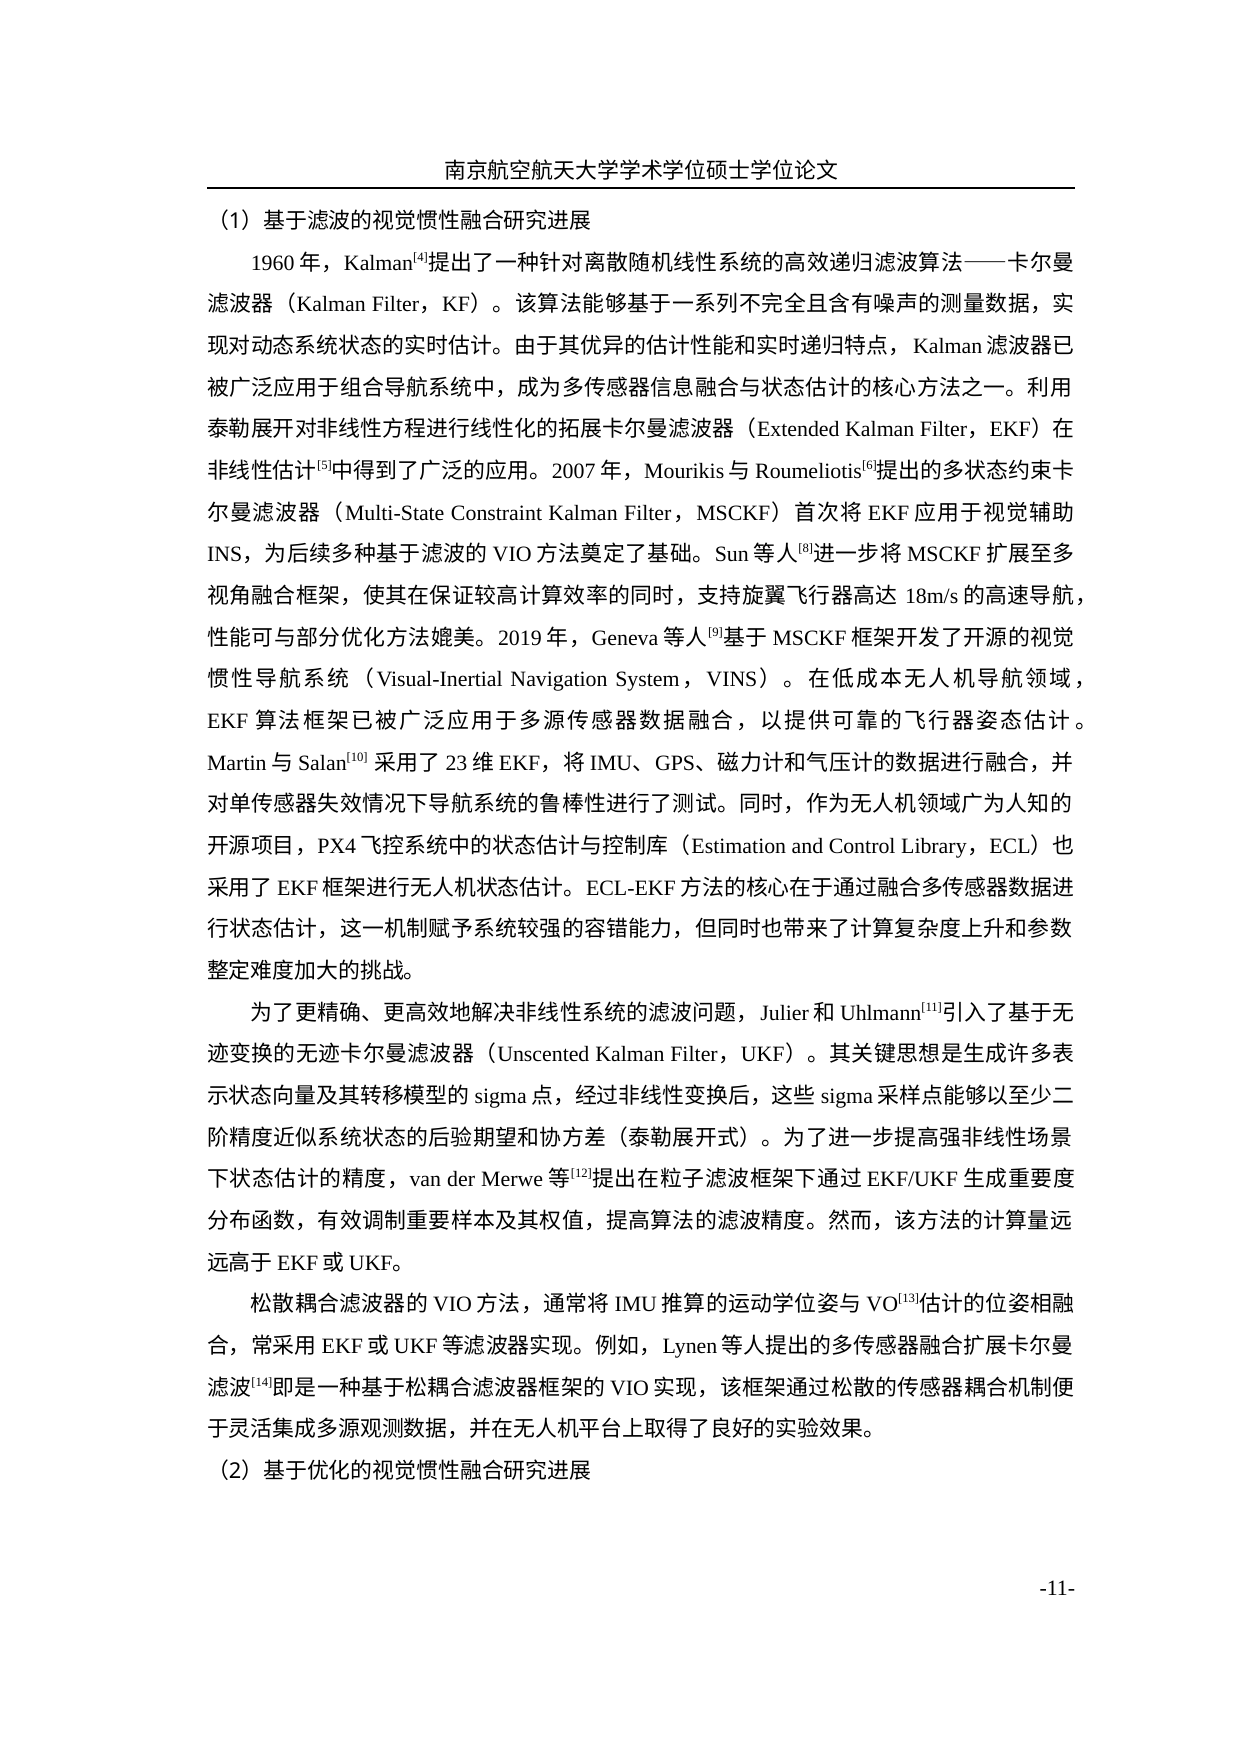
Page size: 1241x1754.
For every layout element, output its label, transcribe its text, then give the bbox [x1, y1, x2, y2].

text 1960年，Kalman[4]提出了一种针对离散随机线性系统的高效递归滤波算法——卡尔曼滤波器（Kalman Filter，KF）。该算法能够基于一系列不完全且含有噪声的测量数据，实现对动态系统状态的实时估计。由于其优异的估计性能和实时递归特点，Kalman滤波器已被广泛应用于组合导航系统中，成为多传感器信息融合与状态估计的核心方法之一。利用泰勒展开对非线性方程进行线性化的拓展卡尔曼滤波器（Extended Kalman Filter，EKF）在非线性估计[5]中得到了广泛的应用。2007年，Mourikis与Roumeliotis[6]提出的多状态约束卡尔曼滤波器（Multi-State Constraint Kalman Filter，MSCKF）首次将EKF应用于视觉辅助INS，为后续多种基于滤波的VIO方法奠定了基础。Sun等人[8]进一步将MSCKF扩展至多视角融合框架，使其在保证较高计算效率的同时，支持旋翼飞行器高达18m/s的高速导航，性能可与部分优化方法媲美。2019年，Geneva等人[9]基于MSCKF框架开发了开源的视觉惯性导航系统（Visual-Inertial Navigation System，VINS）。在低成本无人机导航领域，EKF算法框架已被广泛应用于多源传感器数据融合，以提供可靠的飞行器姿态估计。Martin与Salan[10] 采用了23维EKF，将IMU、GPS、磁力计和气压计的数据进行融合，并对单传感器失效情况下导航系统的鲁棒性进行了测试。同时，作为无人机领域广为人知的开源项目，PX4飞控系统中的状态估计与控制库（Estimation and Control Library，ECL）也采用了EKF框架进行无人机状态估计。ECL-EKF方法的核心在于通过融合多传感器数据进行状态估计，这一机制赋予系统较强的容错能力，但同时也带来了计算复杂度上升和参数整定难度加大的挑战。 [207, 237, 1075, 987]
text （1）基于滤波的视觉惯性融合研究进展 [207, 195, 1075, 237]
text 为了更精确、更高效地解决非线性系统的滤波问题，Julier和Uhlmann[11]引入了基于无迹变换的无迹卡尔曼滤波器（Unscented Kalman Filter，UKF）。其关键思想是生成许多表示状态向量及其转移模型的sigma点，经过非线性变换后，这些sigma采样点能够以至少二阶精度近似系统状态的后验期望和协方差（泰勒展开式）。为了进一步提高强非线性场景下状态估计的精度，van der Merwe等[12]提出在粒子滤波框架下通过EKF/UKF生成重要度分布函数，有效调制重要样本及其权值，提高算法的滤波精度。然而，该方法的计算量远远高于EKF或UKF。 [207, 987, 1075, 1278]
text 松散耦合滤波器的VIO方法，通常将IMU推算的运动学位姿与VO[13]估计的位姿相融合，常采用EKF或UKF等滤波器实现。例如，Lynen等人提出的多传感器融合扩展卡尔曼滤波[14]即是一种基于松耦合滤波器框架的VIO实现，该框架通过松散的传感器耦合机制便于灵活集成多源观测数据，并在无人机平台上取得了良好的实验效果。 [207, 1278, 1075, 1445]
text （2）基于优化的视觉惯性融合研究进展 [207, 1445, 1075, 1487]
